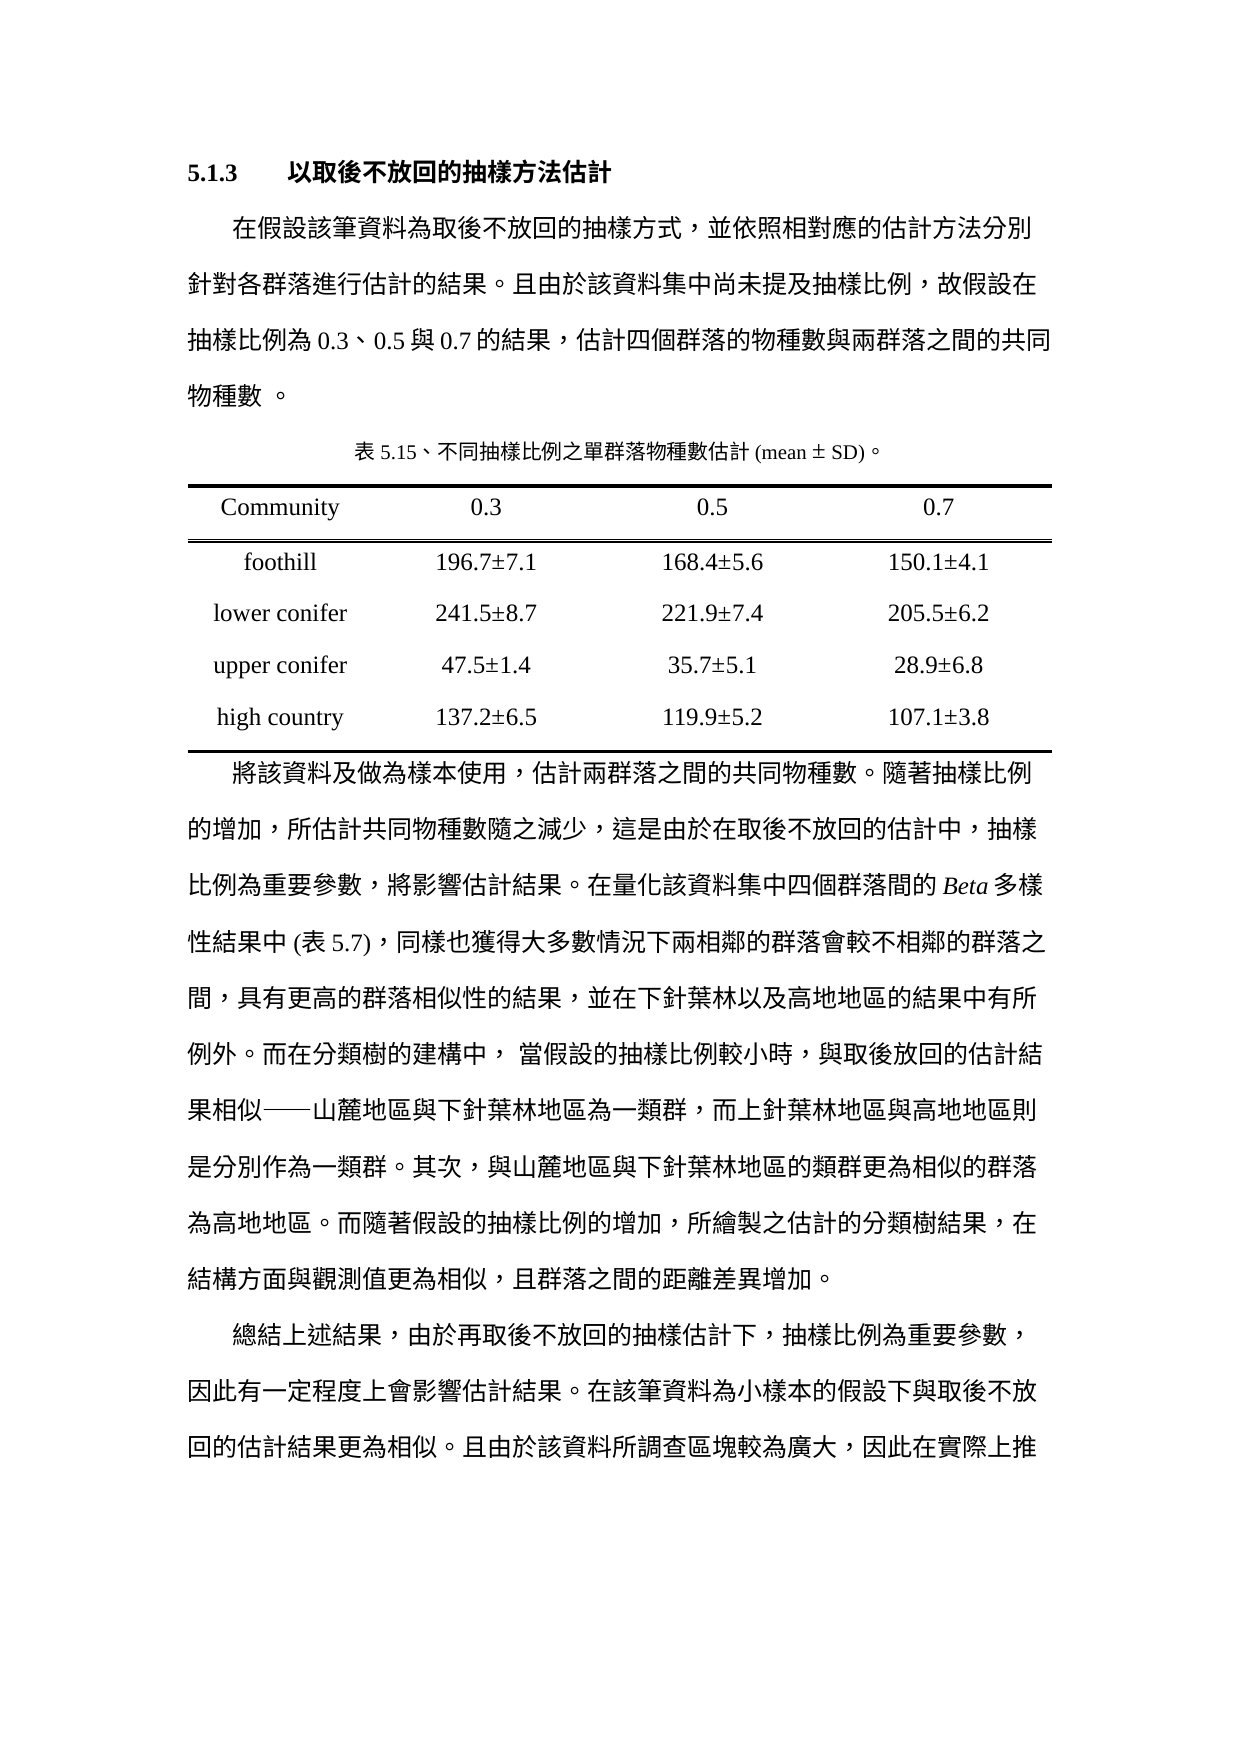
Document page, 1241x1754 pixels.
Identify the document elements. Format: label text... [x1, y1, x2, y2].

subtitle 以取後不放回的抽樣方法估計 [187, 152, 1053, 189]
table_cell 137.26.5 [373, 698, 599, 749]
table_cell 196.77.1 [373, 543, 599, 594]
table_cell foothill [188, 543, 373, 594]
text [187, 1314, 1053, 1464]
table_cell 107.13.8 [825, 698, 1052, 749]
table_header 0.3 [373, 488, 599, 539]
table_cell 28.96.8 [825, 646, 1052, 698]
table_cell 150.14.1 [825, 543, 1052, 594]
text 將該資料及做為樣本使用，估計兩群落之間的共同物種數。隨著抽樣比例的增加，所估計共同物種數隨之減少，這是由於在取後不放回的估計中，抽樣比例為重要參數，將影響估計結果。在量化該資料集中四個群落間的Beta多樣性結果中 (表5.7)，同樣也獲得大多數情況下兩相鄰的群落會較不相鄰的群落之間，具有更高的群落相似性的結果，並在下針葉林以及高地地區的結果中有所例外。而在分類樹的建構中， 當假設的抽樣比例較小時，與取後放回的估計結果相似——山麓地區與下針葉林地區為一類群，而上針葉林地區與高地地區則是分別作為一類群。其次，與山麓地區與下針葉林地區的類群更為相似的群落為高地地區。而隨著假設的抽樣比例的增加，所繪製之估計的分類樹結果，在結構方面與觀測值更為相似，且群落之間的距離差異增加。 [187, 753, 1053, 1296]
table_cell 168.45.6 [599, 543, 825, 594]
table_cell 119.95.2 [599, 698, 825, 749]
table_header 0.7 [825, 488, 1052, 539]
table_cell 241.58.7 [373, 594, 599, 646]
table_cell upper conifer [188, 646, 373, 698]
table_cell 35.75.1 [599, 646, 825, 698]
table_cell 47.51.4 [373, 646, 599, 698]
table_cell lower conifer [188, 594, 373, 646]
table_cell 221.97.4 [599, 594, 825, 646]
table_header Community [188, 488, 373, 539]
table_cell high country [188, 698, 373, 749]
table_cell 205.56.2 [825, 594, 1052, 646]
text 在假設該筆資料為取後不放回的抽樣方式，並依照相對應的估計方法分別針對各群落進行估計的結果。且由於該資料集中尚未提及抽樣比例，故假設在抽樣比例為0.3、0.5與0.7的結果，估計四個群落的物種數與兩群落之間的共同物種數 。 [187, 207, 1053, 414]
table_header 0.5 [599, 488, 825, 539]
